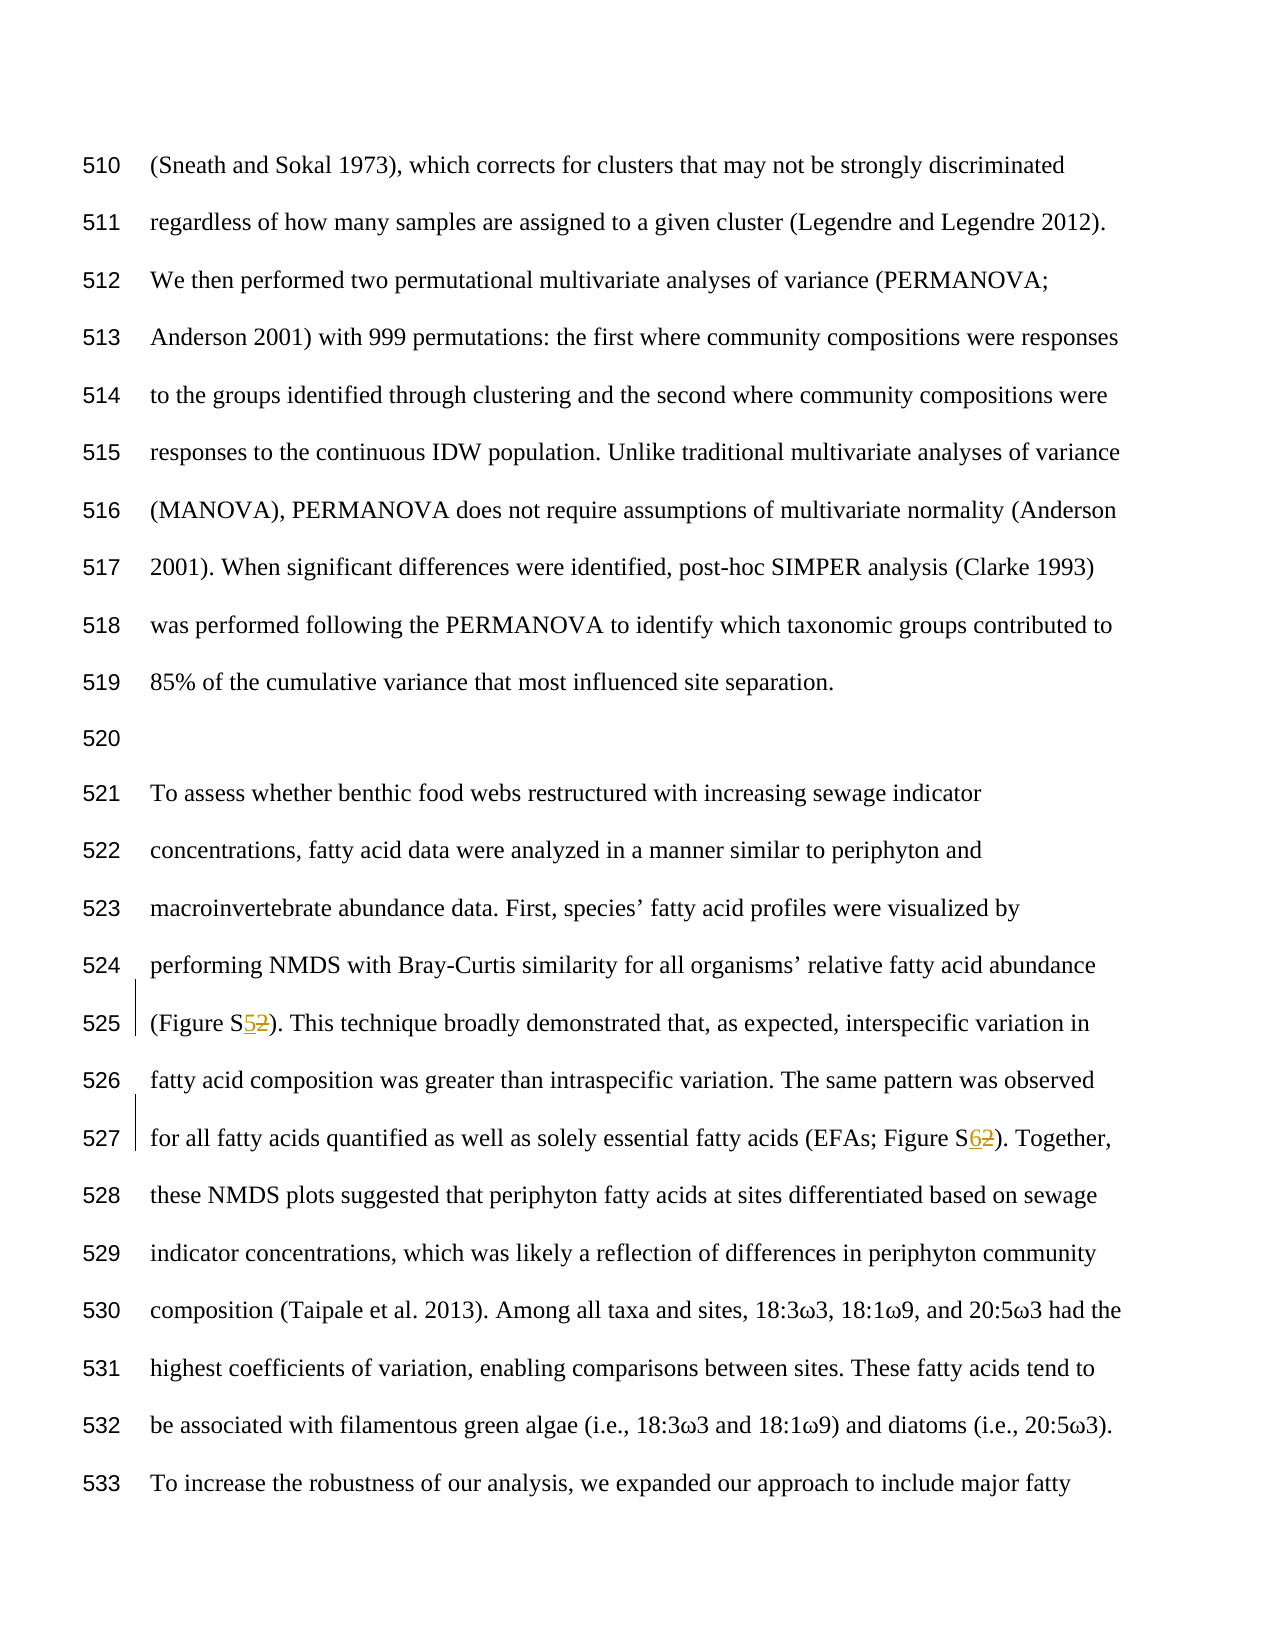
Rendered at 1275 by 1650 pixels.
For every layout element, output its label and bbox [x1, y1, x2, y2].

text [150, 150, 1125, 696]
text [150, 778, 1125, 1496]
